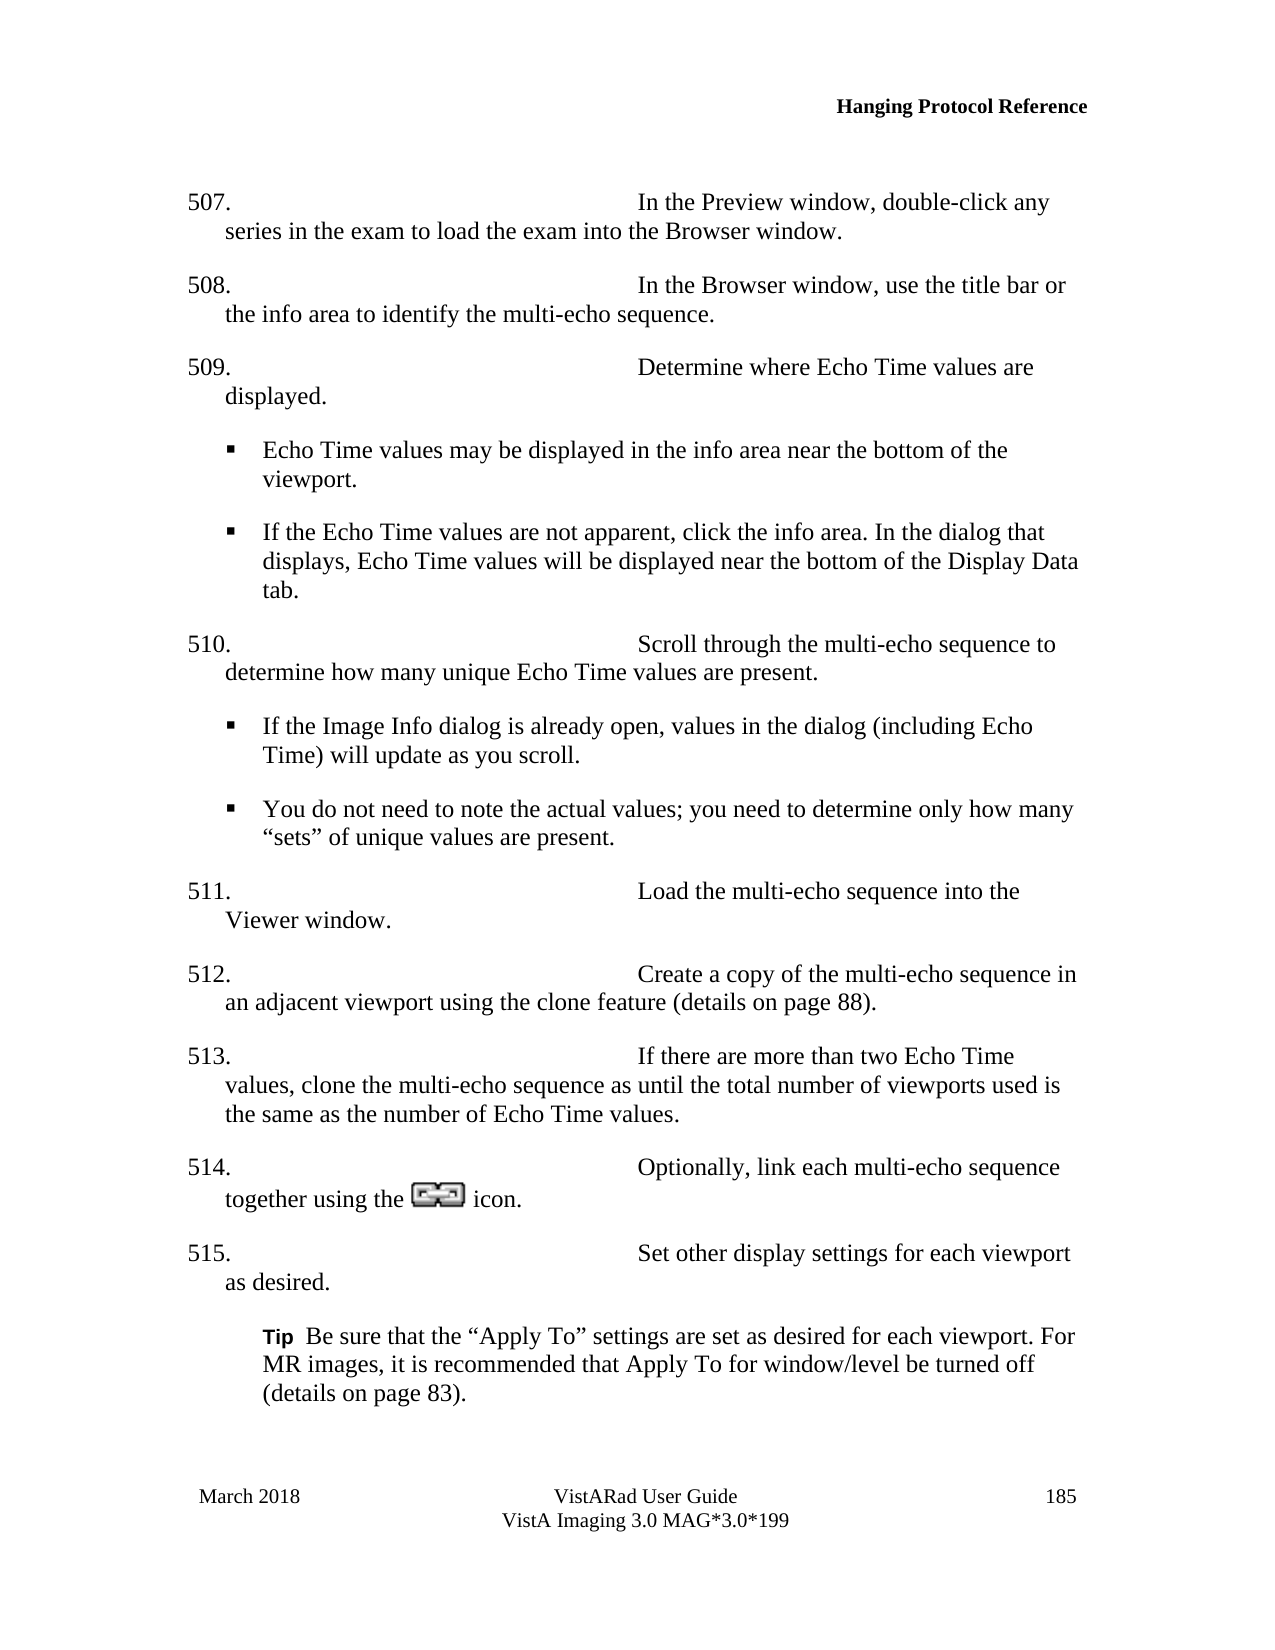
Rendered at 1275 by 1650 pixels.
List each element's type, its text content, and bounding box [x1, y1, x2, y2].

list In the Browser window, use the title bar or the info area to identify the multi-echo sequence. [187, 270, 1087, 327]
text Tip Be sure that the “Apply To” settings are set as desired for each viewport. For MR images, it is recommended that Apply To for window/level be turned off (details on page ). [262, 1321, 1087, 1407]
list You do not need to note the actual values; you need to determine only how many “sets” of unique values are present. [225, 794, 1087, 851]
list Scroll through the multi-echo sequence to determine how many unique Echo Time values are present. [187, 629, 1087, 686]
list Determine where Echo Time values are displayed. [187, 352, 1087, 410]
list If the Image Info dialog is already open, values in the dialog (including Echo Time) will update as you scroll. [225, 711, 1087, 769]
list If the Echo Time values are not apparent, click the info area. In the dialog that displays, Echo Time values will be displayed near the bottom of the Display Data tab. [225, 517, 1087, 604]
list Echo Time values may be displayed in the info area near the bottom of the viewport. [225, 435, 1087, 492]
list In the Preview window, double-click any series in the exam to load the exam into the Browser window. [187, 187, 1087, 245]
list If there are more than two Echo Time values, clone the multi-echo sequence as until the total number of viewports used is the same as the number of Echo Time values. [187, 1041, 1087, 1127]
list Load the multi-echo sequence into the Viewer window. [187, 876, 1087, 934]
list Create a copy of the multi-echo sequence in an adjacent viewport using the clone feature (details on page ). [187, 959, 1087, 1016]
list Set other display settings for each viewport as desired. [187, 1238, 1087, 1296]
list Optionally, link each multi-echo sequence together using the icon. [187, 1152, 1087, 1213]
